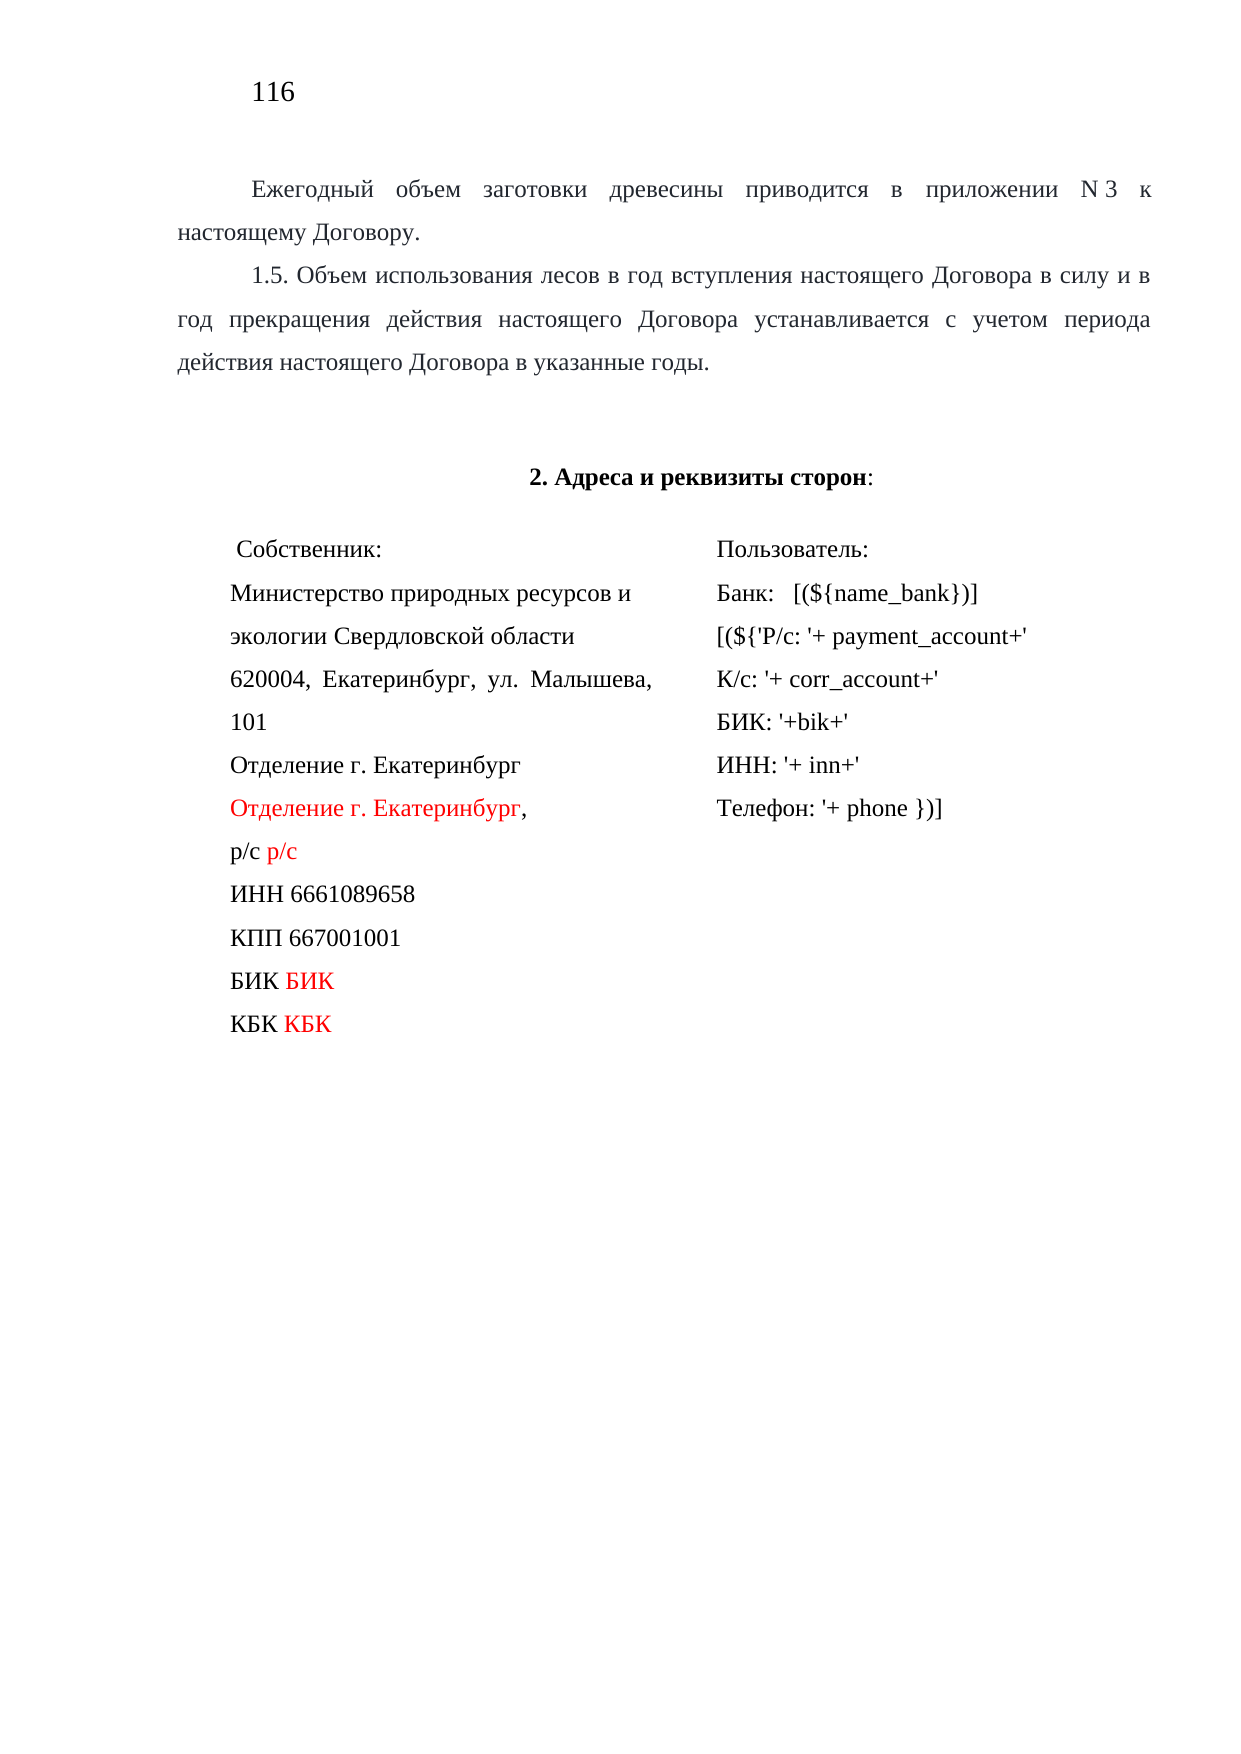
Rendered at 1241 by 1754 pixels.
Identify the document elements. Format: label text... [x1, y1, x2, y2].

table_header Собственник: Министерство природных ресурсов и экологии Свердловской области 620004, Екатеринбург, ул. Малышева, 101 Отделение г. Екатеринбург Отделение г. Екатеринбург, р/с р/с ИНН 6661089658 КПП 667001001 БИК БИК КБК КБК [177, 535, 664, 1095]
text 2. Адреса и реквизиты сторон: [177, 462, 1152, 491]
table_header Пользователь: Банк: [(${name_bank})] [(${'Р/с: '+ payment_account+' К/с: '+ corr_account+' БИК: '+bik+' ИНН: '+ inn+' Телефон: '+ phone })] [664, 535, 1151, 1095]
text 1.5. Объем использования лесов в год вступления настоящего Договора в силу и в год прекращения действия настоящего Договора устанавливается с учетом периода действия настоящего Договора в указанные годы. [177, 261, 1152, 376]
text Ежегодный объем заготовки древесины приводится в приложении N 3 к настоящему Договору. [177, 174, 1152, 246]
